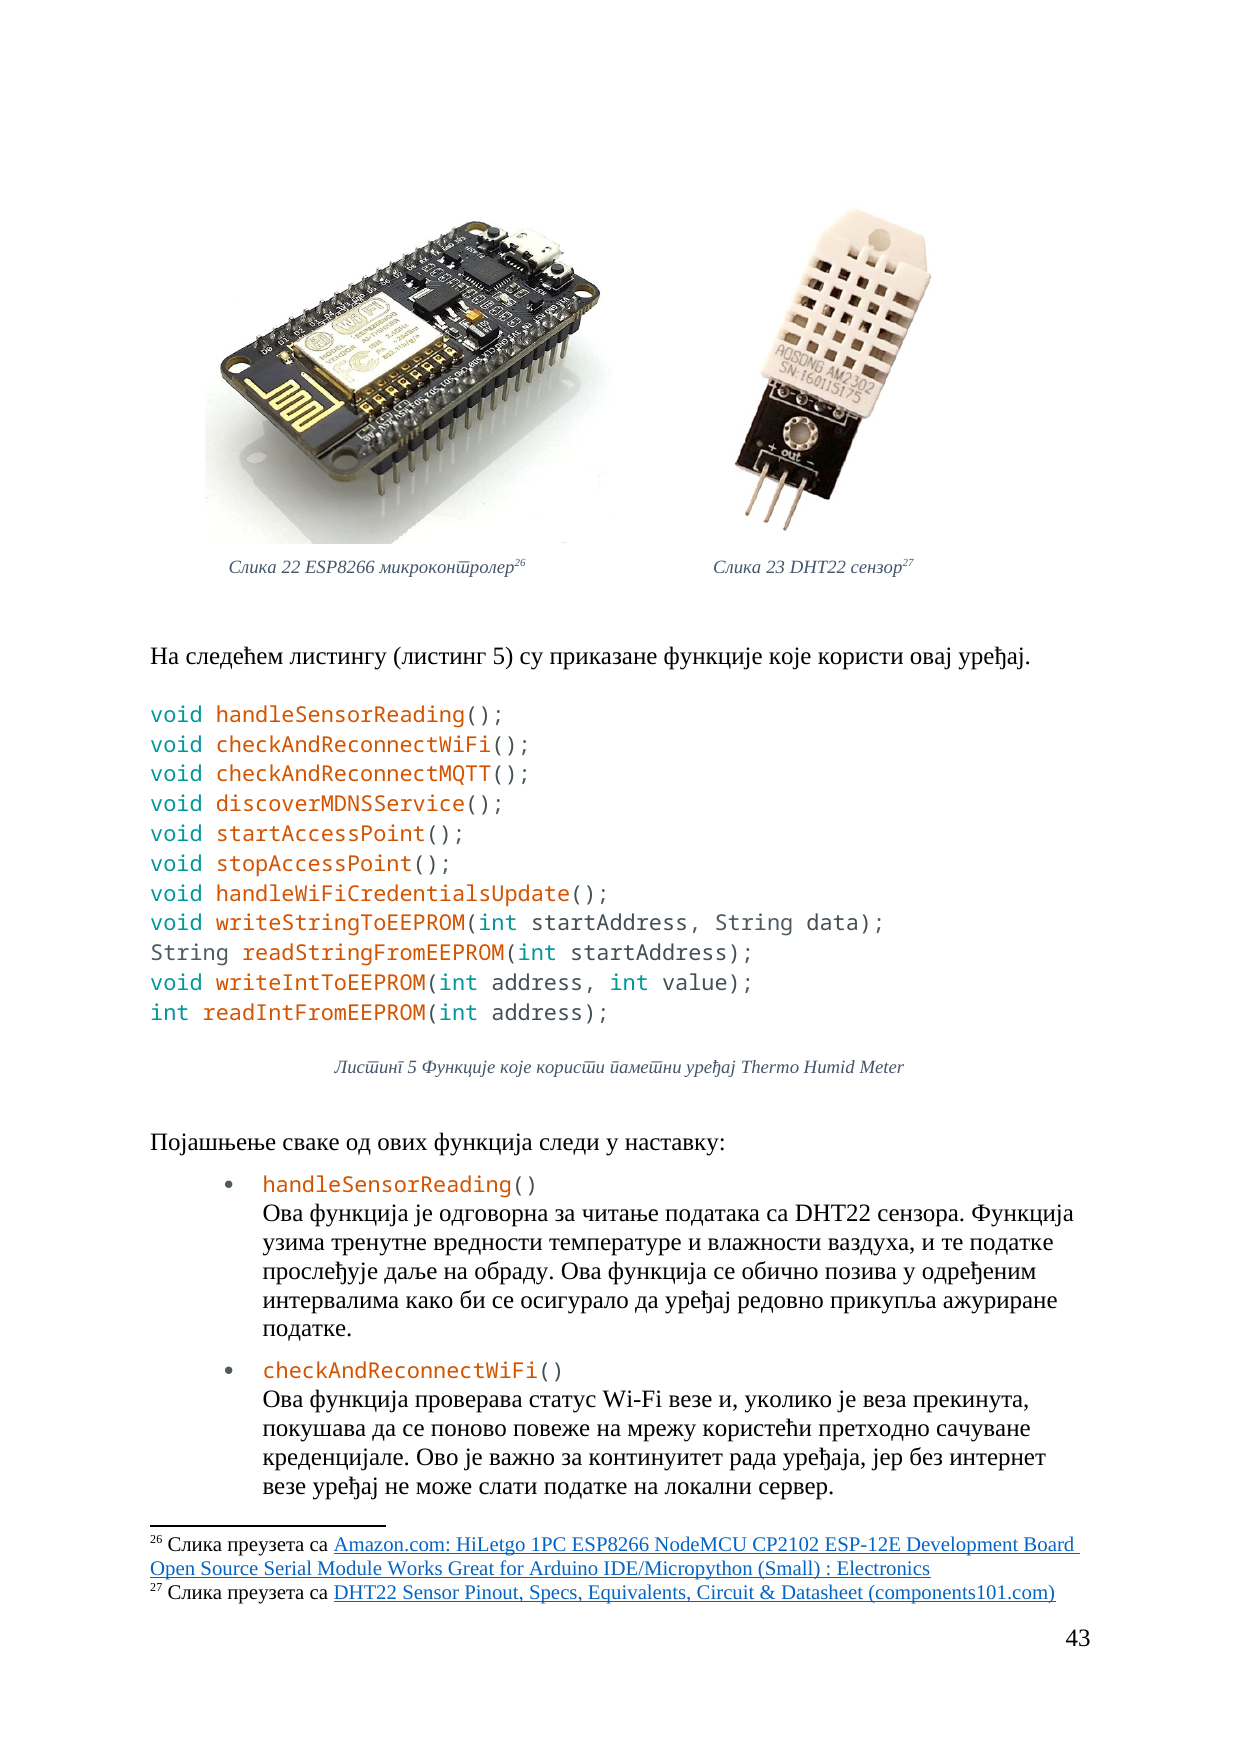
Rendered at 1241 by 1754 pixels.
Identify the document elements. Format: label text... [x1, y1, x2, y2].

text int readIntFromEEPROM(int address); [150, 997, 1090, 1026]
text void checkAndReconnectMQTT(); [150, 758, 1090, 788]
list handleSensorReading() Ова функција је одговорна за читање података са DHT22 сензора. Функција узима тренутне вредности температуре и влажности ваздуха, и те податке прослеђује даље на обраду. Ова функција се обично позива у одређеним интервалима како би се осигурало да уређај редовно прикупља ажуриране податке. [225, 1169, 1090, 1342]
text Појашњење сваке од ових функција следи у наставку: [150, 1127, 1090, 1156]
text На следећем листингу (листинг 5) су приказане функције које користи овај уређај. [150, 641, 1090, 670]
text Слика 22 ESP8266 микроконтролер Слика 23 DHT22 сензор [150, 556, 1090, 578]
text void handleWiFiCredentialsUpdate(); [150, 877, 1090, 907]
picture [205, 150, 1036, 544]
text void handleSensorReading(); [150, 699, 1090, 728]
text void discoverMDNSService(); [150, 788, 1090, 818]
text void startAccessPoint(); [150, 818, 1090, 848]
text void writeIntToEEPROM(int address, int value); [150, 967, 1090, 997]
text void writeStringToEEPROM(int startAddress, String data); [150, 907, 1090, 937]
text void stopAccessPoint(); [150, 848, 1090, 877]
text void checkAndReconnectWiFi(); [150, 728, 1090, 758]
text String readStringFromEEPROM(int startAddress); [150, 937, 1090, 967]
text Листинг 5 Функције које користи паметни уређај Thermo Humid Meter [150, 1056, 1090, 1078]
list checkAndReconnectWiFi() Ова функција проверава статус Wi-Fi везе и, уколико је веза прекинута, покушава да се поново повежe на мрежу користећи претходно сачуване креденцијале. Ово је важно за континуитет рада уређаја, јер без интернет везе уређај не може слати податке на локални сервер. [225, 1355, 1090, 1499]
